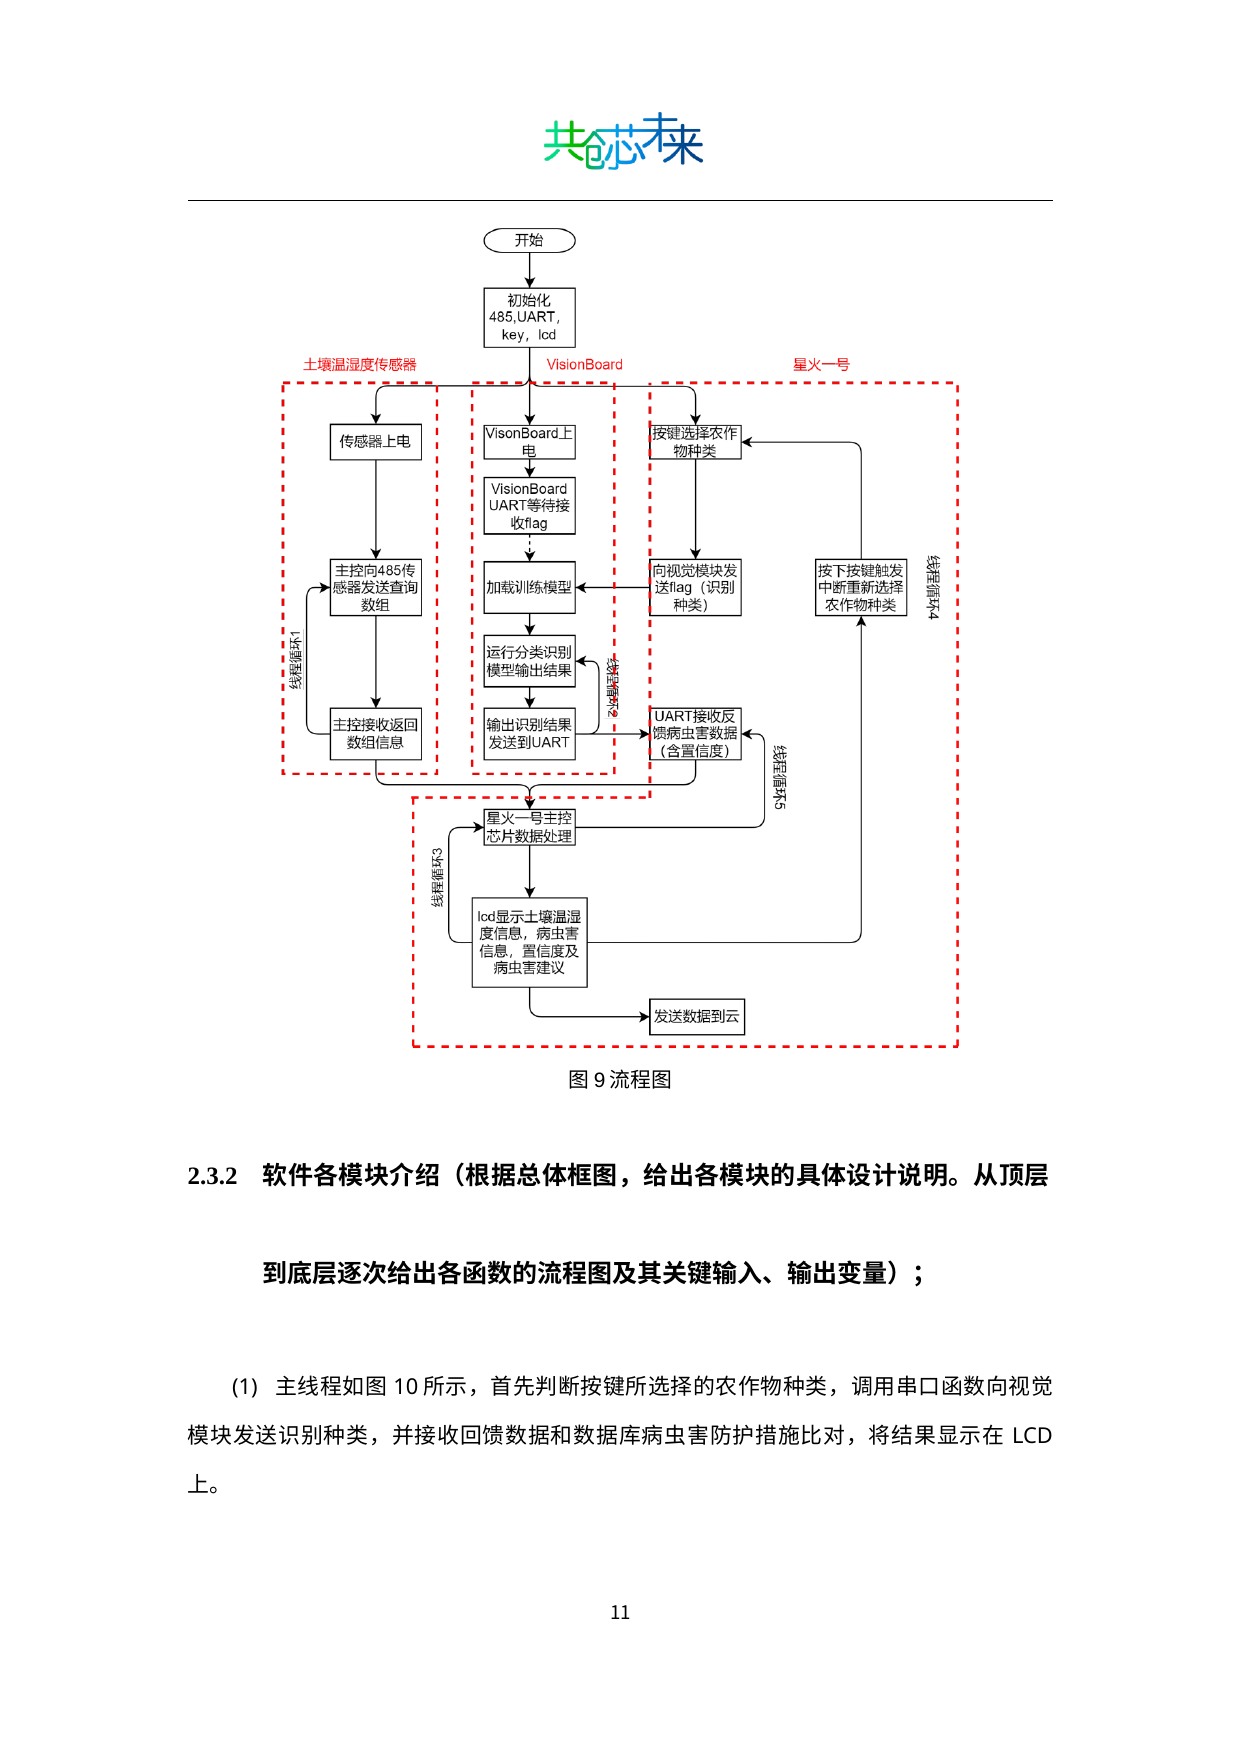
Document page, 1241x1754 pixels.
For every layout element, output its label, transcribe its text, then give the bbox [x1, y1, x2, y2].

picture [269, 217, 971, 1061]
text 图 9流程图 [187, 1062, 1053, 1094]
picture [510, 88, 730, 198]
list 主线程如图 10所示，首先判断按键所选择的农作物种类，调用串口函数向视觉模块发送识别种类，并接收回馈数据和数据库病虫害防护措施比对，将结果显示在LCD上。 [187, 1369, 1053, 1499]
list 软件各模块介绍（根据总体框图，给出各模块的具体设计说明。从顶层到底层逐次给出各函数的流程图及其关键输入、输出变量）； [187, 1141, 1053, 1304]
